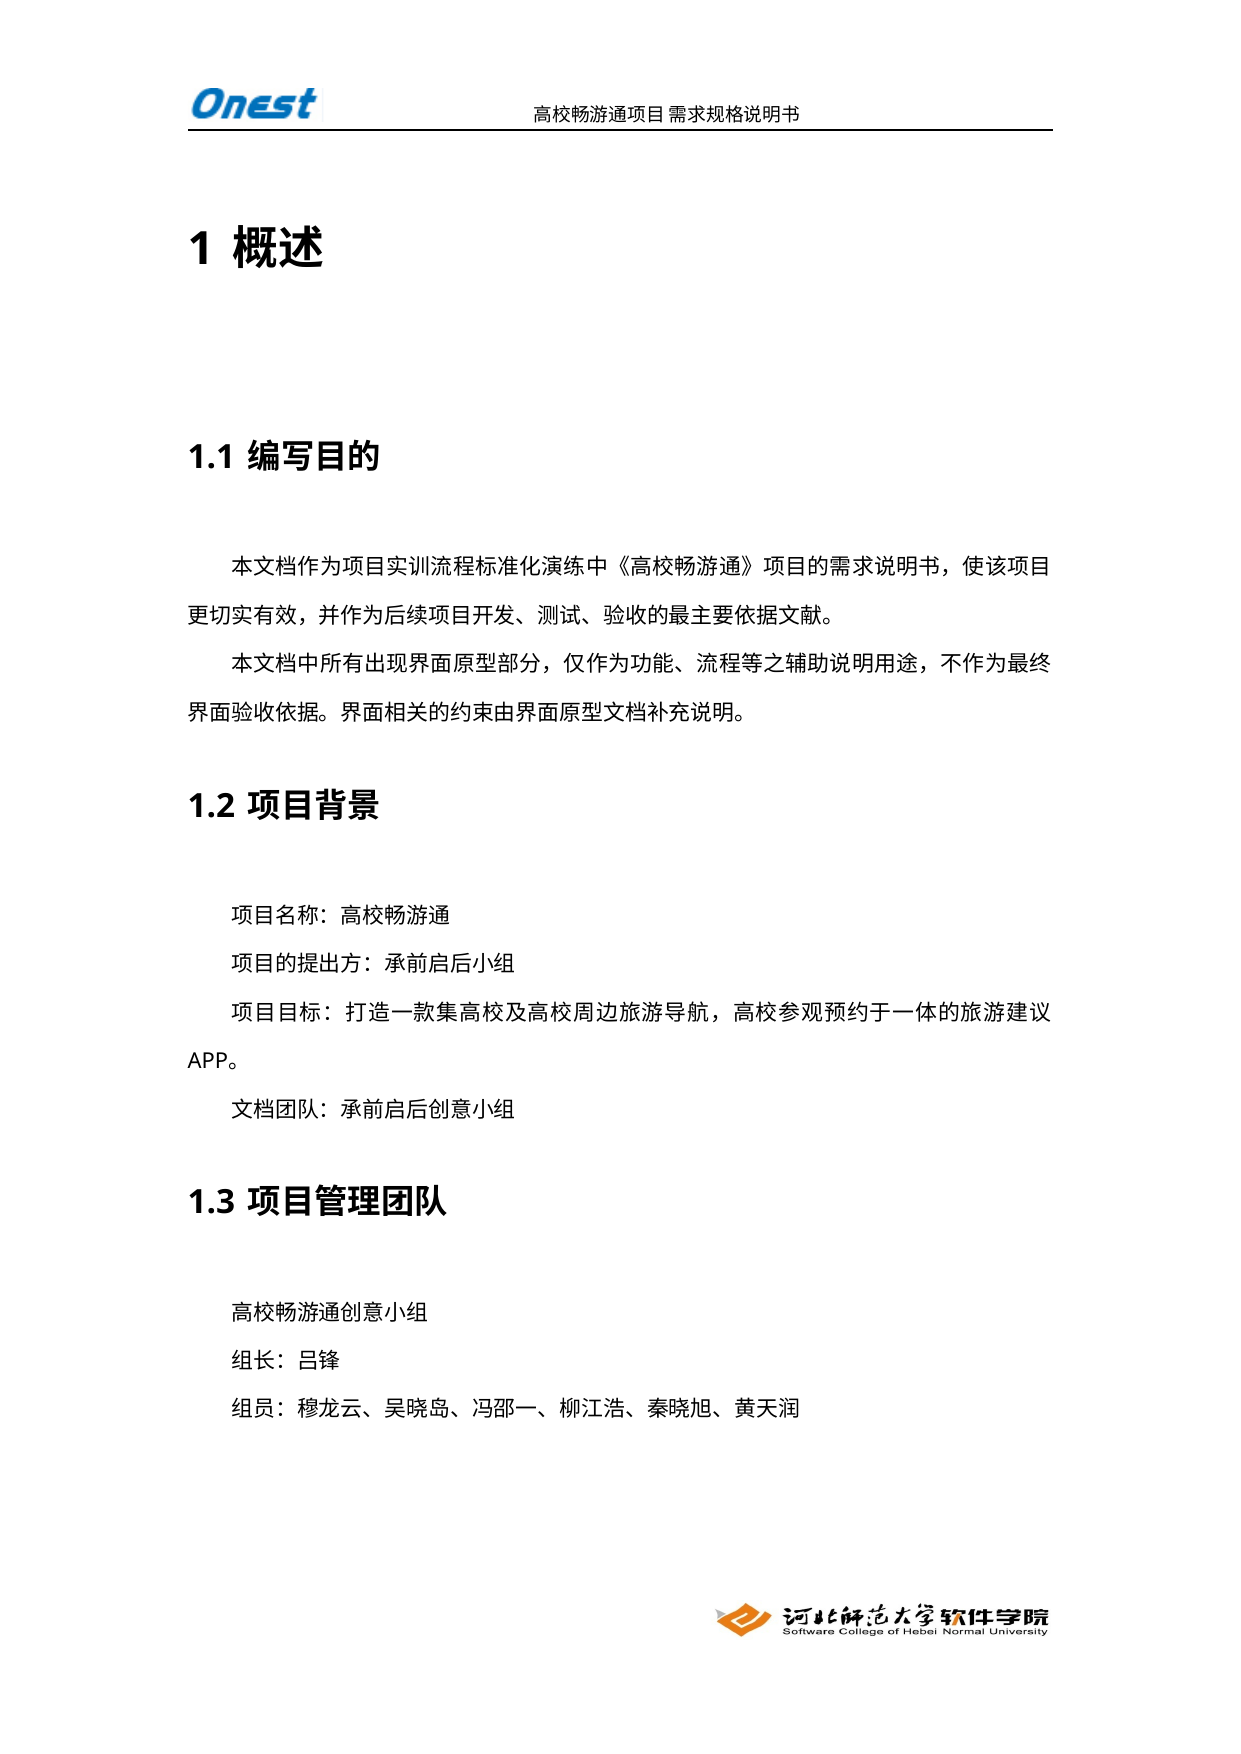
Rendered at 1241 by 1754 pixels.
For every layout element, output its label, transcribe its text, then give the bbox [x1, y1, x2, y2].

text 项目名称：高校畅游通 [187, 897, 1053, 930]
text 项目目标：打造一款集高校及高校周边旅游导航，高校参观预约于一体的旅游建议APP。 [187, 994, 1053, 1075]
picture [187, 88, 324, 122]
text 项目的提出方：承前启后小组 [187, 946, 1053, 978]
subtitle 概述 [187, 196, 1053, 293]
text 本文档作为项目实训流程标准化演练中《高校畅游通》项目的需求说明书，使该项目更切实有效，并作为后续项目开发、测试、验收的最主要依据文献。 [187, 549, 1053, 630]
picture [710, 1600, 1053, 1640]
text 文档团队：承前启后创意小组 [187, 1091, 1053, 1124]
text 组长：吕锋 [187, 1342, 1053, 1375]
subtitle 项目背景 [187, 770, 1053, 835]
subtitle 项目管理团队 [187, 1167, 1053, 1232]
text 本文档中所有出现界面原型部分，仅作为功能、流程等之辅助说明用途，不作为最终界面验收依据。界面相关的约束由界面原型文档补充说明。 [187, 646, 1053, 727]
subtitle 编写目的 [187, 421, 1053, 486]
text 组员：穆龙云、吴晓岛、冯邵一、柳江浩、秦晓旭、黄天润 [187, 1391, 1053, 1423]
text 高校畅游通创意小组 [187, 1294, 1053, 1327]
